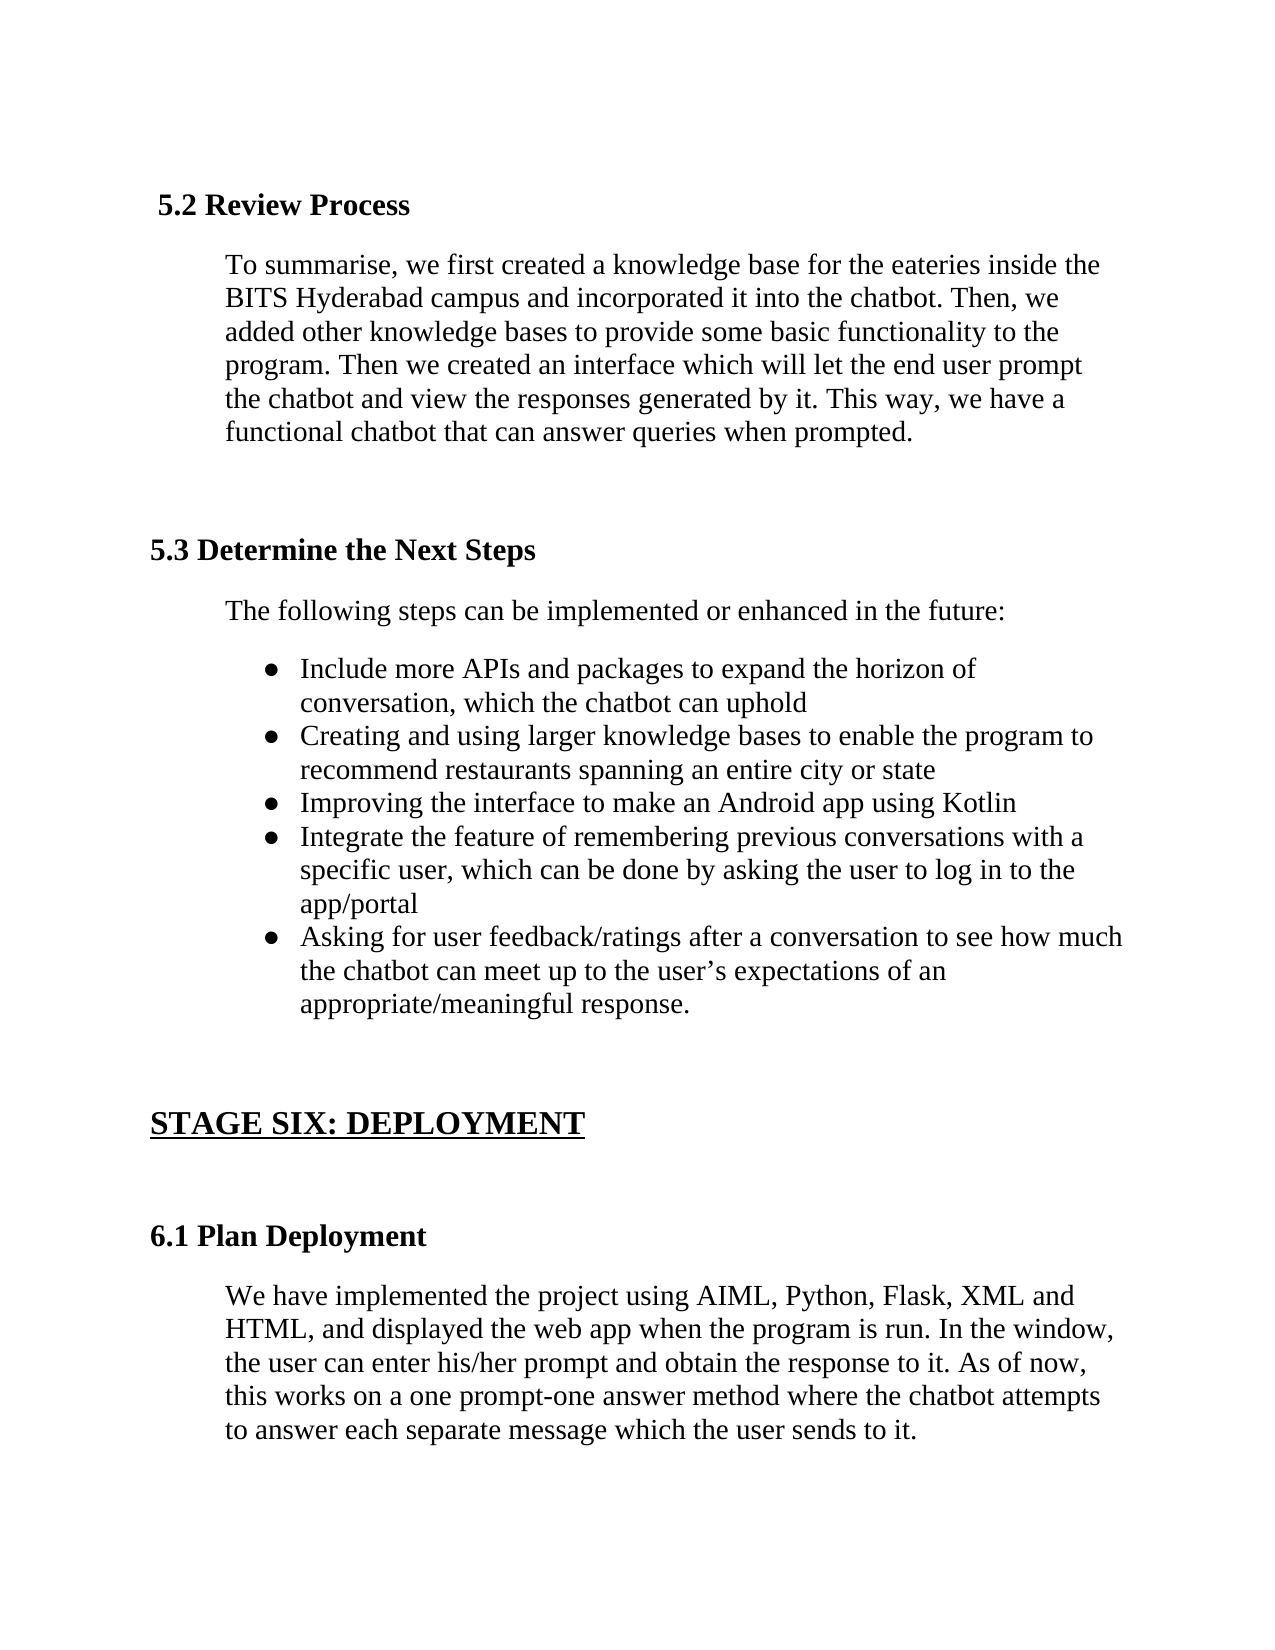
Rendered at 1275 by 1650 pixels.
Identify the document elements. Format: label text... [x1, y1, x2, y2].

text STAGE SIX: DEPLOYMENT [150, 1104, 1125, 1142]
text We have implemented the project using AIML, Python, Flask, XML and HTML, and displayed the web app when the program is run. In the window, the user can enter his/her prompt and obtain the response to it. As of now, this works on a one prompt-one answer method where the chatbot attempts to answer each separate message which the user sends to it. [225, 1278, 1125, 1445]
text 6.1 Plan Deployment [150, 1217, 1125, 1253]
list Asking for user feedback/ratings after a conversation to see how much the chatbot can meet up to the user’s expectations of an appropriate/meaningful response. [262, 919, 1125, 1020]
list Include more APIs and packages to expand the horizon of conversation, which the chatbot can uphold [262, 651, 1125, 718]
text 5.2 Review Process [150, 150, 1125, 222]
text To summarise, we first created a knowledge base for the eateries inside the BITS Hyderabad campus and incorporated it into the chatbot. Then, we added other knowledge bases to provide some basic functionality to the program. Then we created an interface which will let the end user prompt the chatbot and view the responses generated by it. This way, we have a functional chatbot that can answer queries when prompted. [225, 247, 1125, 448]
list Creating and using larger knowledge bases to enable the program to recommend restaurants spanning an entire city or state [262, 718, 1125, 785]
text 5.3 Determine the Next Steps [150, 532, 1125, 568]
text The following steps can be implemented or enhanced in the future: [150, 593, 1125, 626]
list Improving the interface to make an Android app using Kotlin [262, 785, 1125, 819]
list Integrate the feature of remembering previous conversations with a specific user, which can be done by asking the user to log in to the app/portal [262, 819, 1125, 919]
